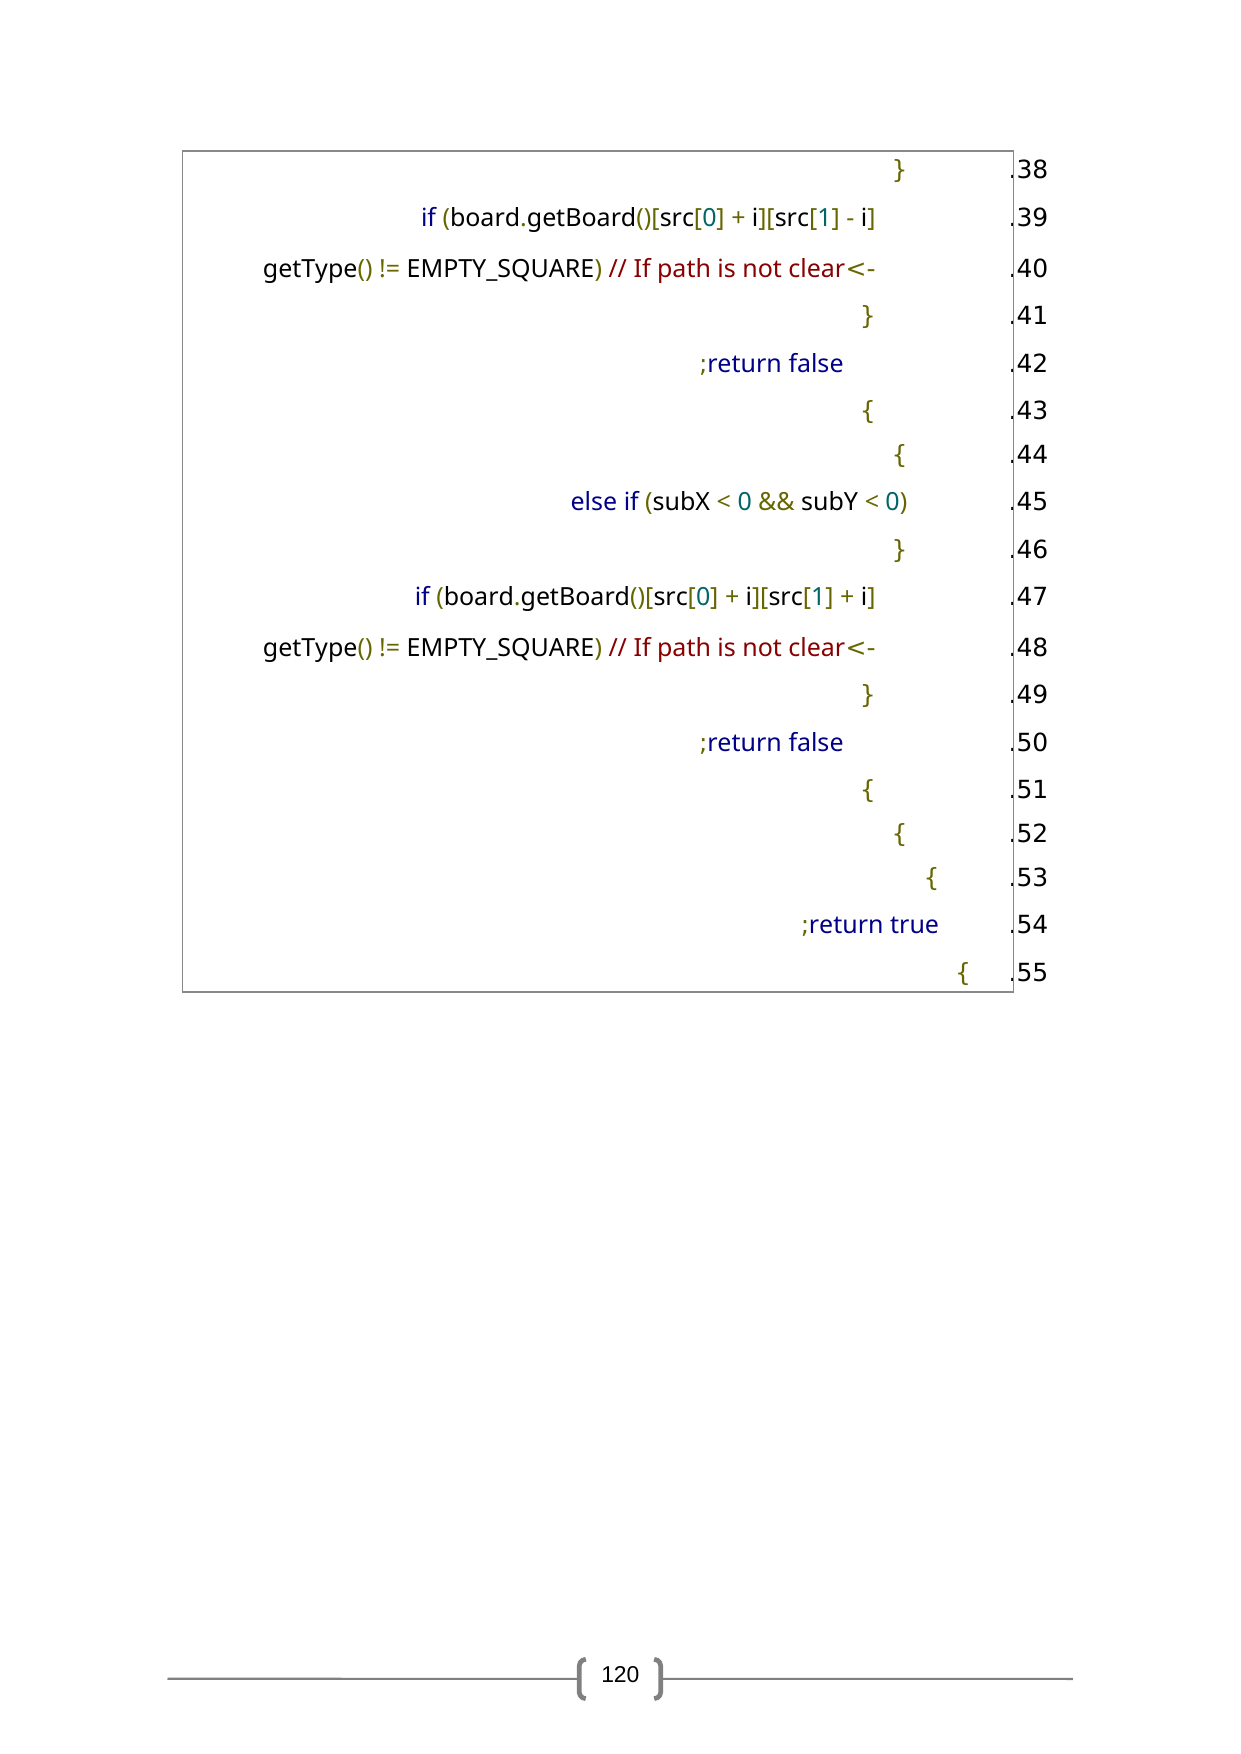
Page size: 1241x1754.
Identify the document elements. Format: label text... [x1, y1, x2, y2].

list ->getType() != EMPTY_SQUARE) // If path is not clear [183, 624, 1013, 664]
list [183, 245, 1013, 284]
list } [183, 391, 1013, 426]
list return false; [183, 719, 1013, 758]
list } [183, 857, 1013, 892]
list return true; [183, 901, 1013, 941]
list else if (subX < 0 && subY < 0) [183, 478, 1013, 518]
list { [183, 529, 1013, 564]
list } [183, 434, 1013, 469]
list { [183, 296, 1013, 331]
list { [183, 152, 1013, 185]
list if (board.getBoard()[src[0] + i][src[1] - i] [183, 194, 1013, 233]
list if (board.getBoard()[src[0] + i][src[1] + i] [183, 573, 1013, 613]
list return false; [183, 339, 1013, 379]
list } [183, 952, 1013, 991]
list } [183, 813, 1013, 848]
list { [183, 675, 1013, 710]
list } [183, 770, 1013, 805]
